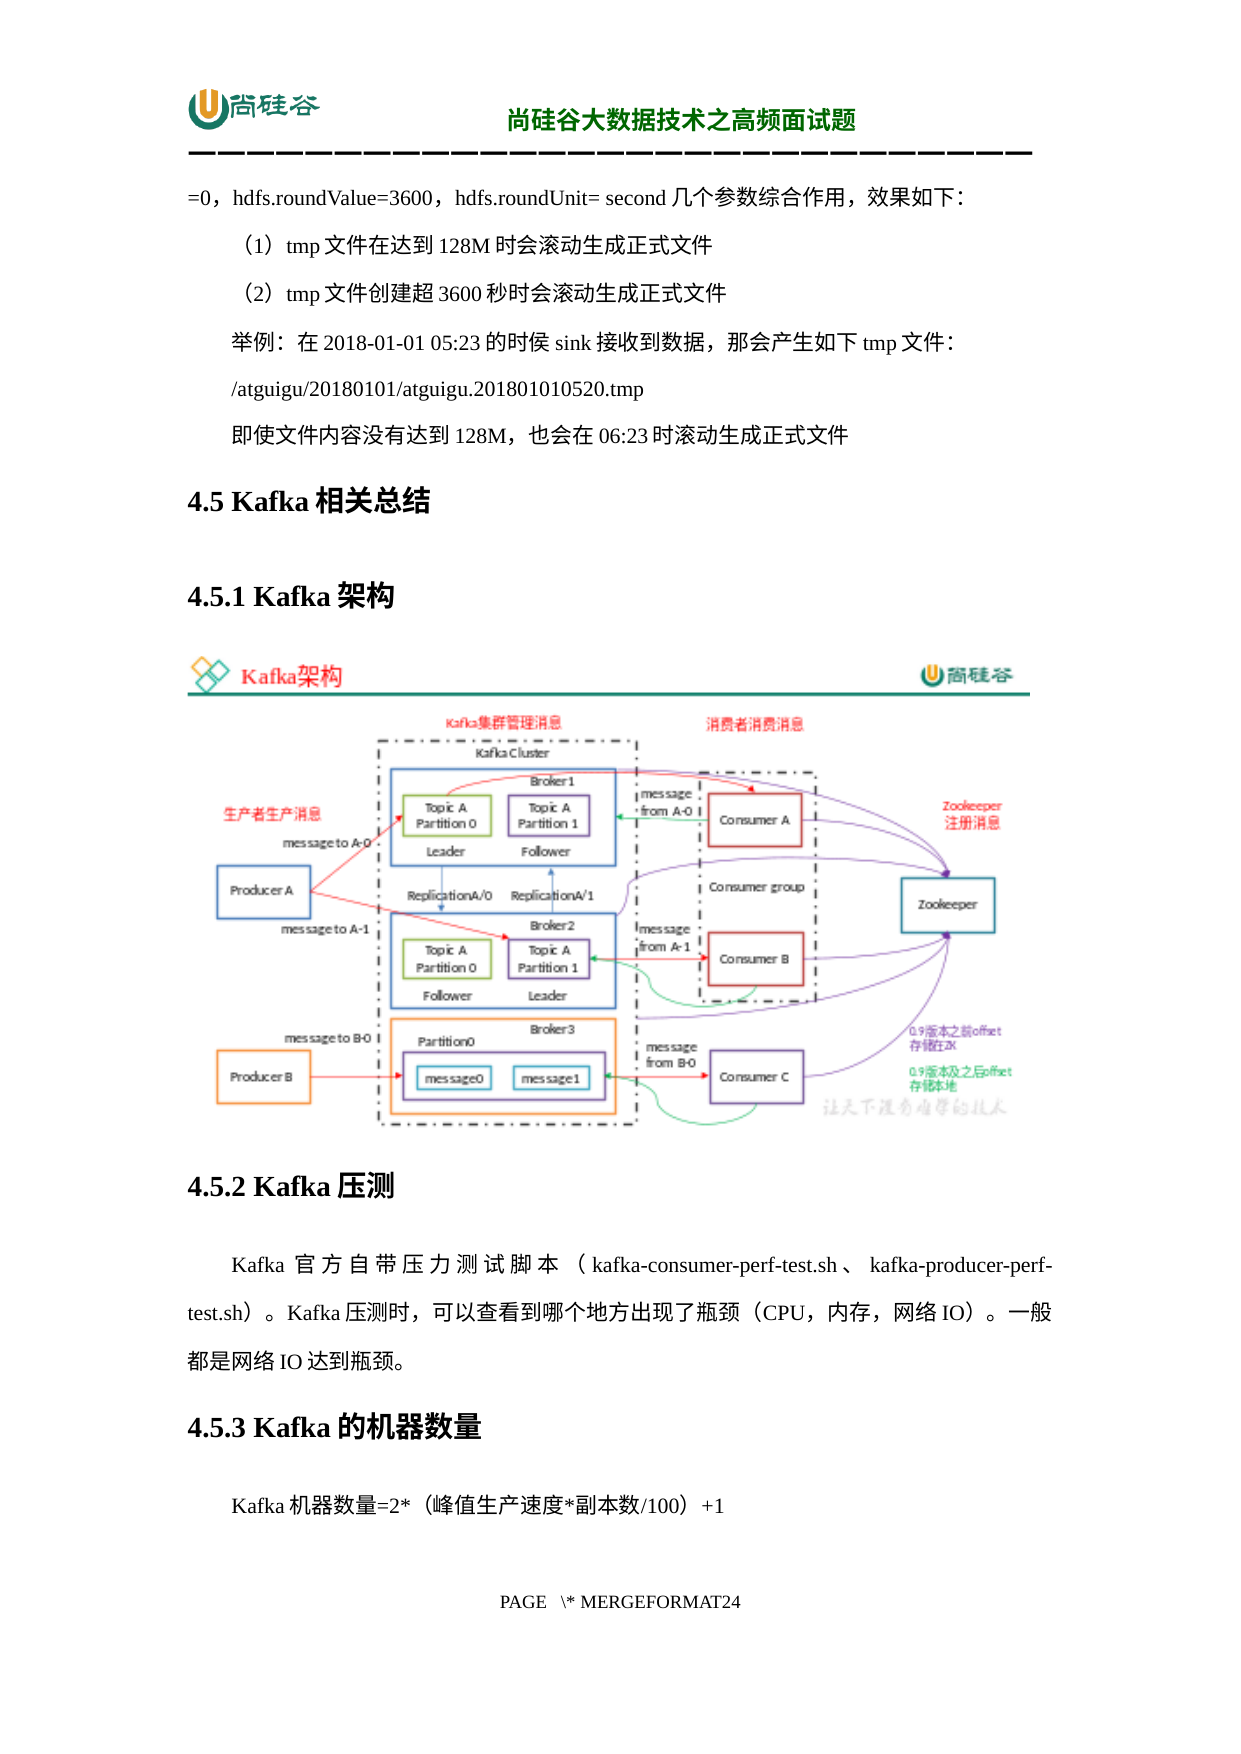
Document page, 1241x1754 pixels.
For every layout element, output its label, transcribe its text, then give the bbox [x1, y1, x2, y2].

text （1）tmp文件在达到128M时会滚动生成正式文件 [187, 228, 1053, 260]
text 举例：在2018-01-01 05:23的时侯sink接收到数据，那会产生如下tmp文件： [187, 324, 1053, 357]
subtitle 4.5.3 Kafka的机器数量 [187, 1392, 1053, 1457]
subtitle 4.5 Kafka相关总结 [187, 466, 1053, 531]
subtitle 4.5.1 Kafka架构 [187, 562, 1053, 627]
text /atguigu/20180101/atguigu.201801010520.tmp [187, 373, 1053, 405]
text （2）tmp文件创建超3600秒时会滚动生成正式文件 [187, 276, 1053, 308]
text Kafka机器数量=2*（峰值生产速度*副本数/100）+1 [187, 1487, 1053, 1520]
text Kafka官方自带压力测试脚本（kafka-consumer-perf-test.sh、kafka-producer-perf-test.sh）。Kafka压测时，可以查看到哪个地方出现了瓶颈（CPU，内存，网络IO）。一般都是网络IO达到瓶颈。 [187, 1246, 1053, 1376]
text 即使文件内容没有达到128M，也会在06:23时滚动生成正式文件 [187, 418, 1053, 450]
subtitle 4.5.2 Kafka压测 [187, 1151, 1053, 1216]
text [187, 179, 1053, 212]
